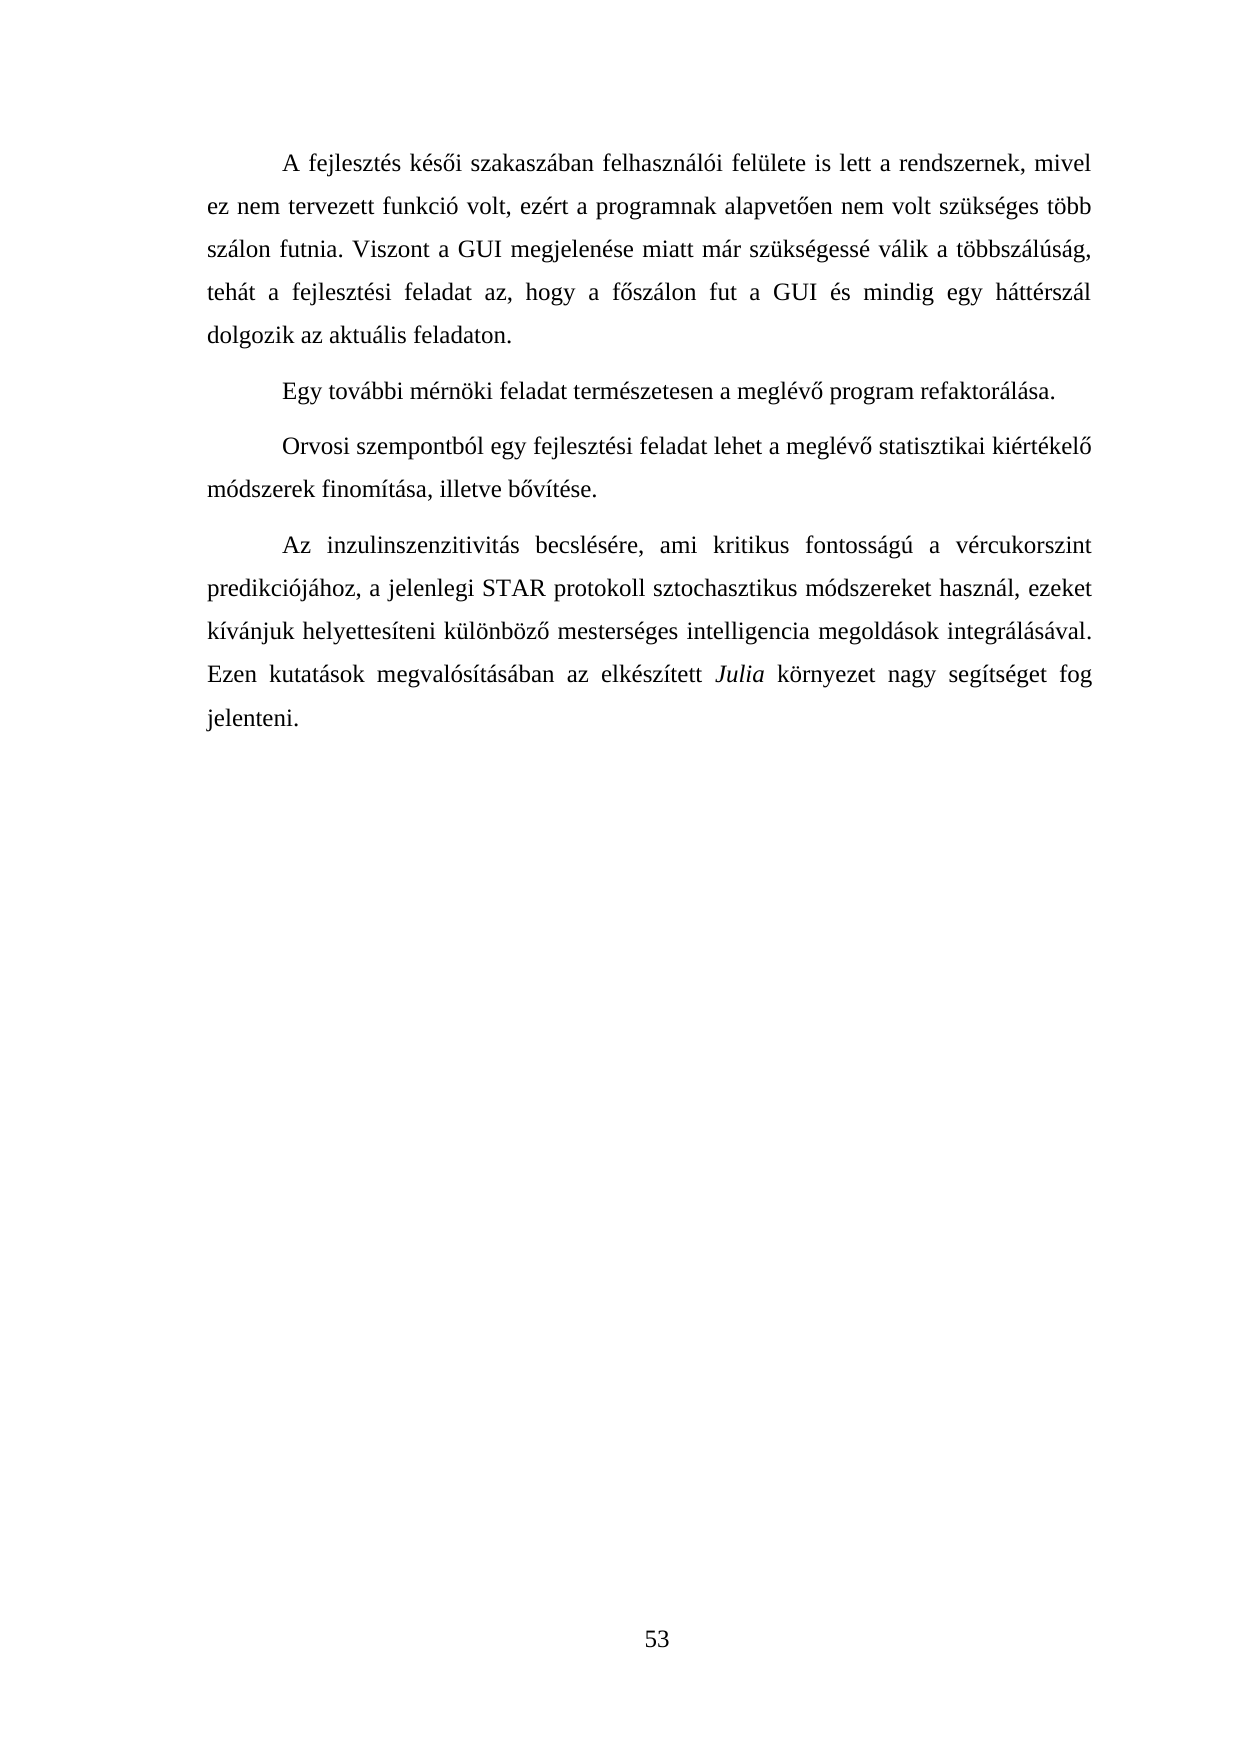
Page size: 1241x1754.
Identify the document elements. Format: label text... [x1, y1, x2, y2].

text Egy további mérnöki feladat természetesen a meglévő program refaktorálása. [207, 376, 1092, 404]
text Orvosi szempontból egy fejlesztési feladat lehet a meglévő statisztikai kiértékelő módszerek finomítása, illetve bővítése. [207, 431, 1092, 503]
text Az inzulinszenzitivitás becslésére, ami kritikus fontosságú a vércukorszint predikciójához, a jelenlegi STAR protokoll sztochasztikus módszereket használ, ezeket kívánjuk helyettesíteni különböző mesterséges intelligencia megoldások integrálásával. Ezen kutatások megvalósításában az elkészített Julia környezet nagy segítséget fog jelenteni. [207, 530, 1092, 731]
text A fejlesztés késői szakaszában felhasználói felülete is lett a rendszernek, mivel ez nem tervezett funkció volt, ezért a programnak alapvetően nem volt szükséges több szálon futnia. Viszont a GUI megjelenése miatt már szükségessé válik a többszálúság, tehát a fejlesztési feladat az, hogy a főszálon fut a GUI és mindig egy háttérszál dolgozik az aktuális feladaton. [207, 148, 1092, 349]
